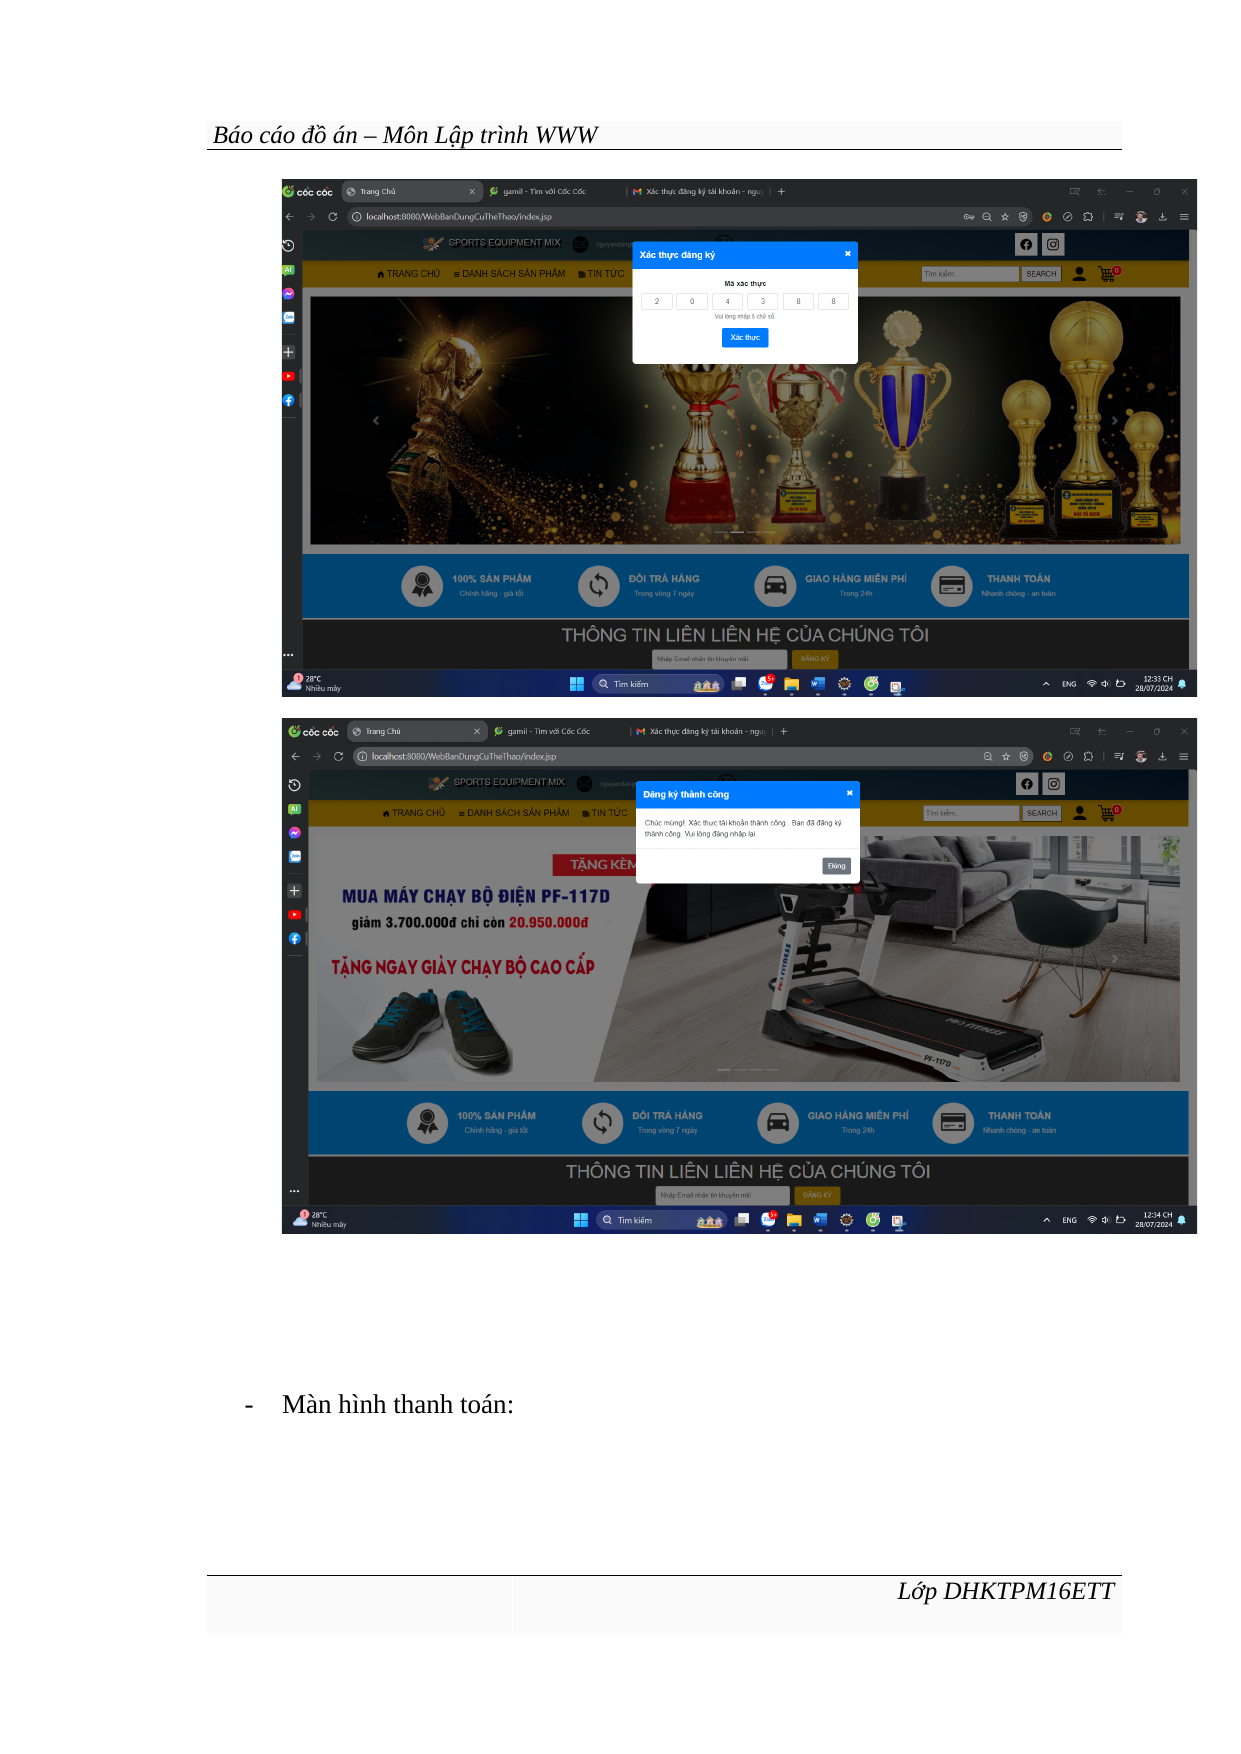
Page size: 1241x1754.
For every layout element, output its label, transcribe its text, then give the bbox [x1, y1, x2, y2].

list Màn hình thanh toán: [244, 1389, 1122, 1420]
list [244, 179, 1122, 1233]
picture [281, 718, 1198, 1234]
picture [281, 179, 1198, 697]
